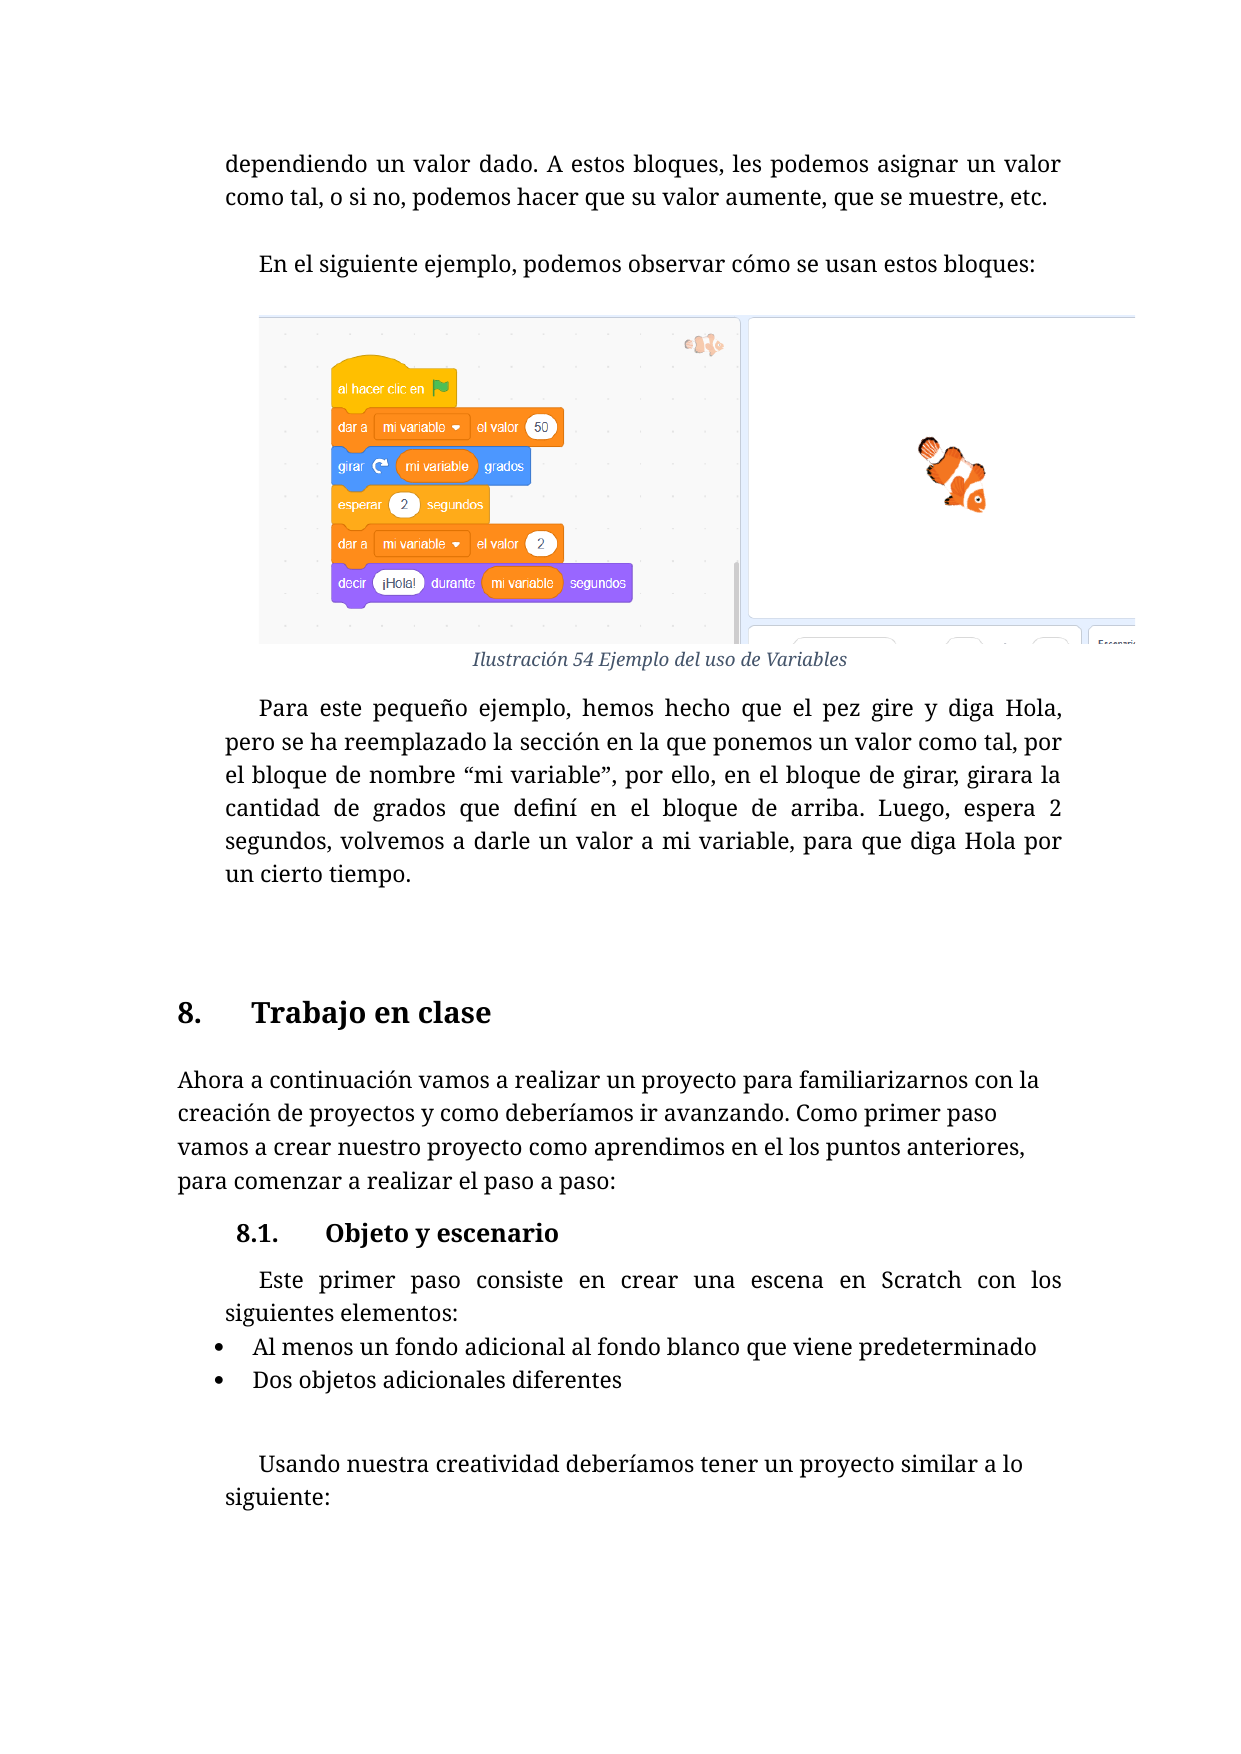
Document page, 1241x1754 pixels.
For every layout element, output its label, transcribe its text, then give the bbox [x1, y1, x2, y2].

subtitle Objeto y escenario [236, 1215, 1063, 1249]
list Dos objetos adicionales diferentes [215, 1364, 1063, 1395]
subtitle Trabajo en clase [177, 992, 1063, 1032]
text Usando nuestra creatividad deberíamos tener un proyecto similar a lo siguiente: [225, 1448, 1063, 1513]
text En el siguiente ejemplo, podemos observar cómo se usan estos bloques: [225, 248, 1063, 279]
text Ahora a continuación vamos a realizar un proyecto para familiarizarnos con la creación de proyectos y como deberíamos ir avanzando. Como primer paso vamos a crear nuestro proyecto como aprendimos en el los puntos anteriores, para comenzar a realizar el paso a paso: [177, 1063, 1063, 1196]
text Para este pequeño ejemplo, hemos hecho que el pez gire y diga Hola, pero se ha reemplazado la sección en la que ponemos un valor como tal, por el bloque de nombre “mi variable”, por ello, en el bloque de girar, girara la cantidad de grados que definí en el bloque de arriba. Luego, espera 2 segundos, volvemos a darle un valor a mi variable, para que diga Hola por un cierto tiempo. [225, 692, 1063, 889]
text Este primer paso consiste en crear una escena en Scratch con los siguientes elementos: [225, 1264, 1063, 1328]
list Al menos un fondo adicional al fondo blanco que viene predeterminado [215, 1331, 1063, 1362]
picture [258, 315, 1136, 644]
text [225, 148, 1063, 212]
